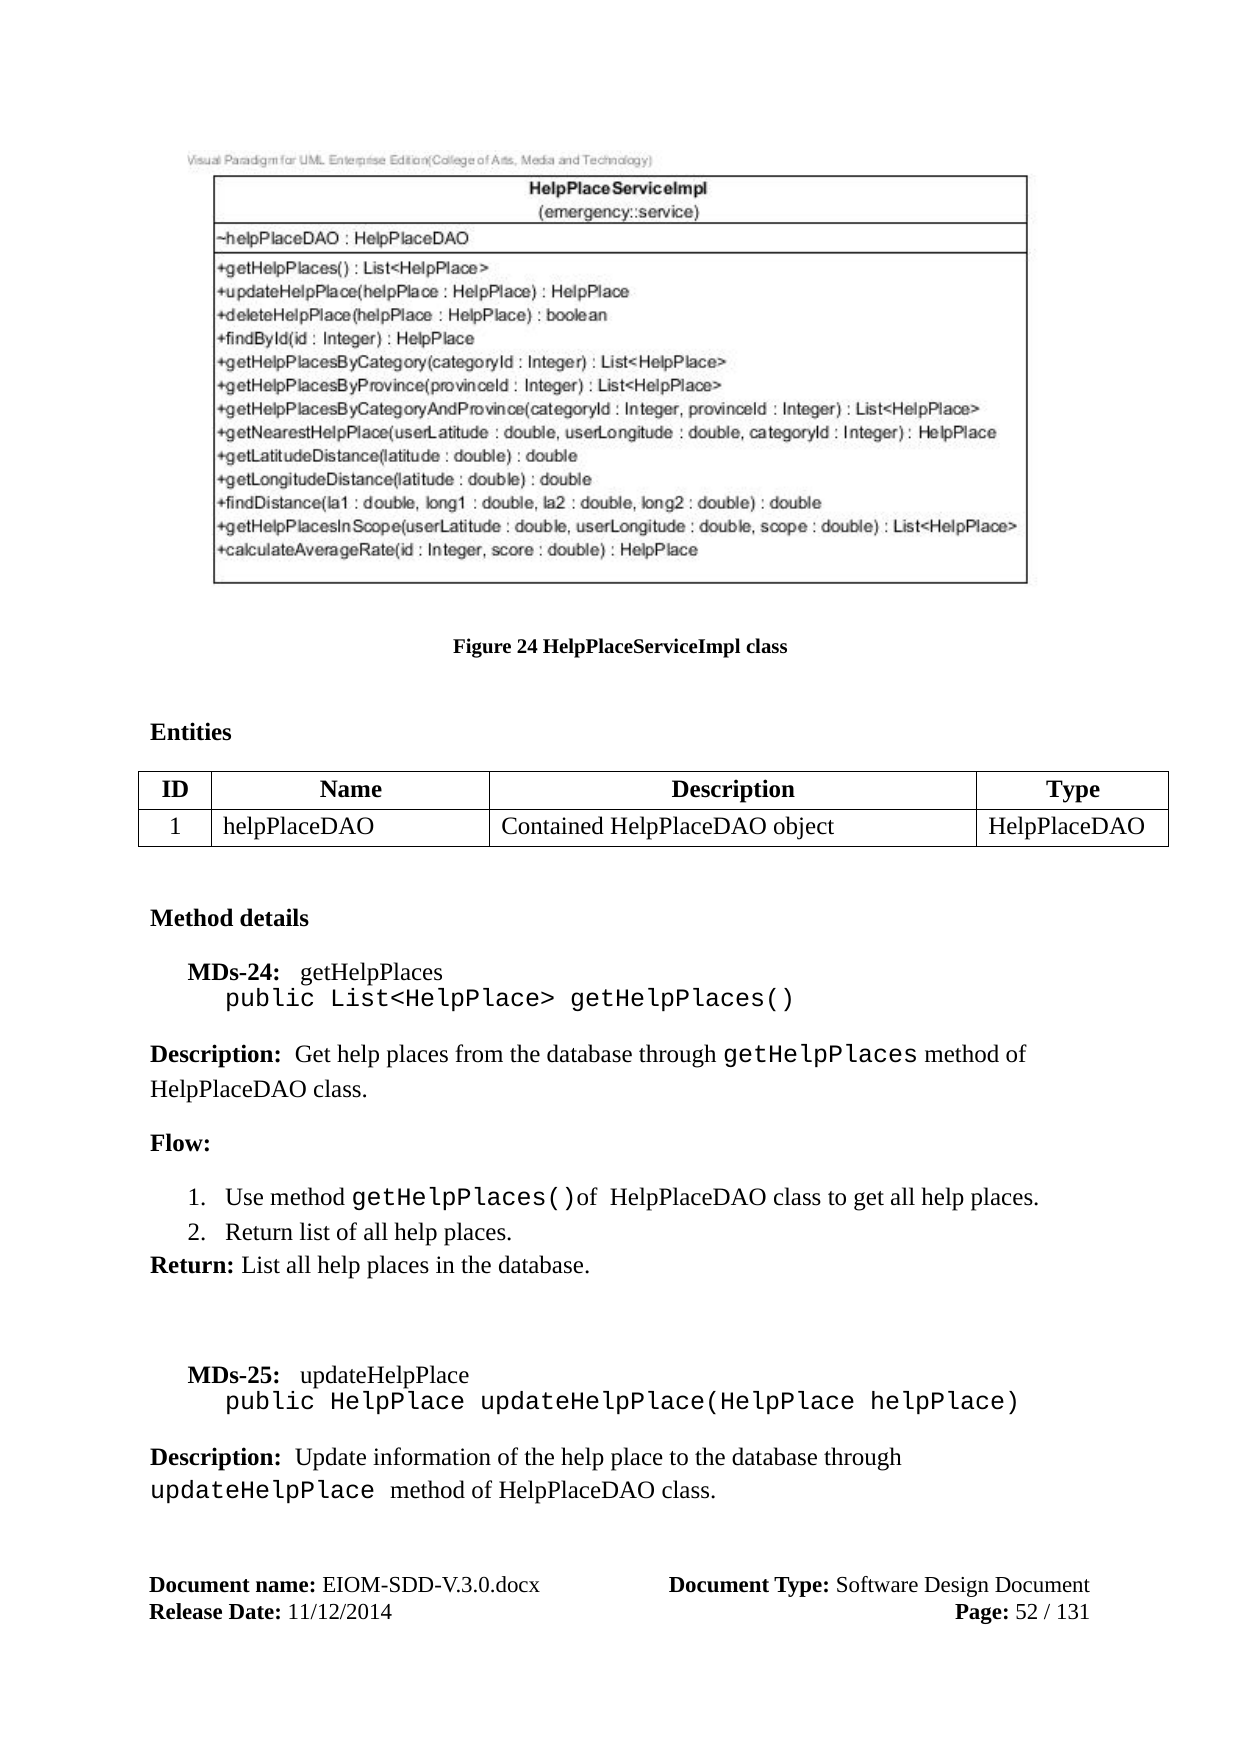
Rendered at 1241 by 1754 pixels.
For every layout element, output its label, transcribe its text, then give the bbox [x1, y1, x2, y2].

table_cell 1 [139, 810, 211, 846]
list getHelpPlaces [187, 957, 1090, 986]
text Return: List all help places in the database. [150, 1250, 1090, 1279]
text Entities [150, 717, 1090, 746]
table_header Type [977, 772, 1168, 808]
text Figure 24 HelpPlaceServiceImpl class [150, 634, 1090, 658]
table_header Name [212, 772, 489, 808]
table_header ID [139, 772, 211, 808]
text public HelpPlace updateHelpPlace(HelpPlace helpPlace) [150, 1388, 1090, 1417]
table_cell Contained HelpPlaceDAO object [490, 810, 976, 846]
text Description: Update information of the help place to the database through updateHelpPlace method of HelpPlaceDAO class. [150, 1442, 1090, 1506]
picture [187, 150, 1053, 609]
list Use method getHelpPlaces()of HelpPlaceDAO class to get all help places. [150, 1182, 1090, 1212]
table_cell helpPlaceDAO [212, 810, 489, 846]
text Flow: [150, 1128, 1090, 1157]
list updateHelpPlace [187, 1360, 1090, 1388]
list Return list of all help places. [150, 1217, 1090, 1246]
text Description: Get help places from the database through getHelpPlaces method of HelpPlaceDAO class. [150, 1039, 1090, 1103]
text Method details [150, 903, 1090, 932]
text public List<HelpPlace> getHelpPlaces() [150, 986, 1090, 1014]
table_cell HelpPlaceDAO [977, 810, 1168, 846]
table_header Description [490, 772, 976, 808]
